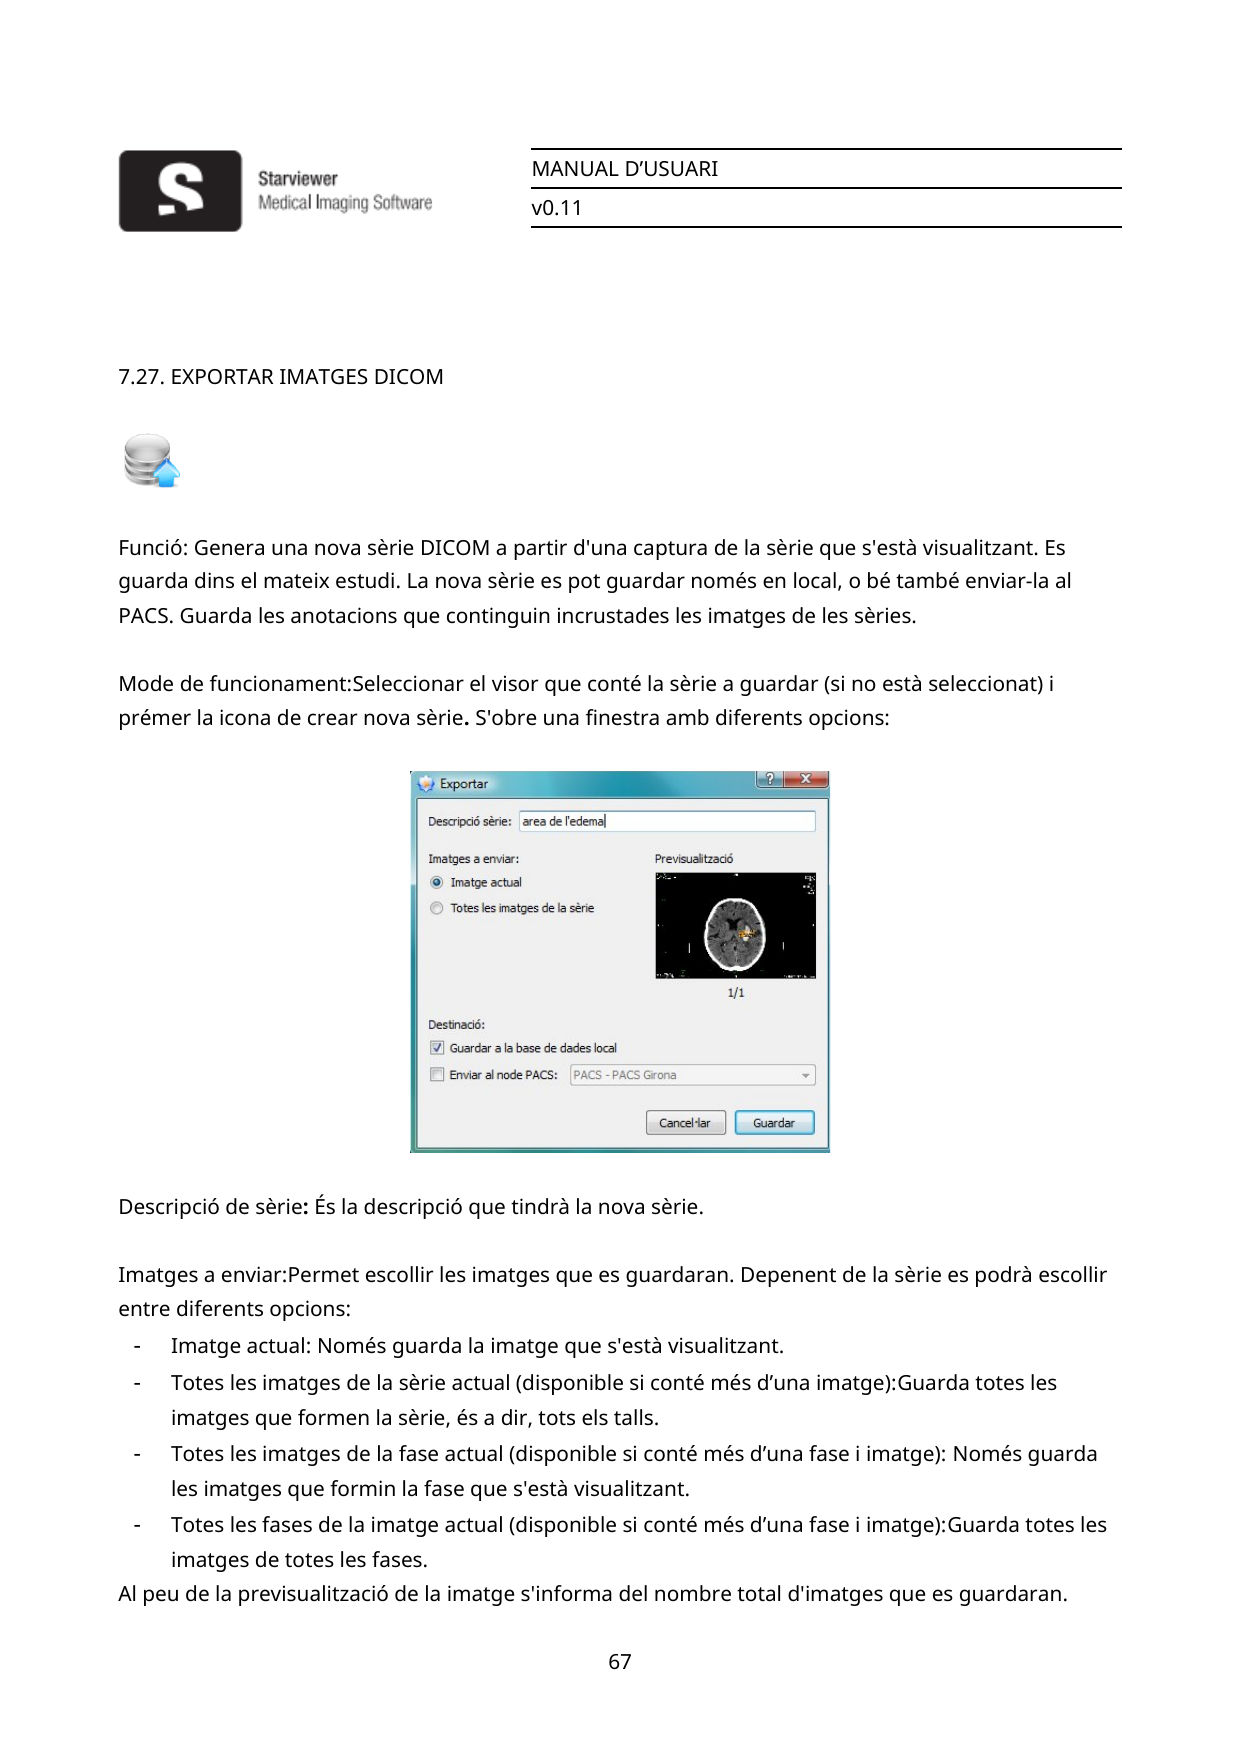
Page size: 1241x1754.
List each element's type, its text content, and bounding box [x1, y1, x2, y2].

list Totes les imatges de la sèrie actual (disponible si conté més d’una imatge):Guarda totes les imatges que formen la sèrie, és a dir, tots els talls. [133, 1366, 1122, 1431]
picture [410, 771, 831, 1153]
text Imatges a enviar:Permet escollir les imatges que es guardaran. Depenent de la sèrie es podrà escollir entre diferents opcions: [118, 1261, 1122, 1323]
text Al peu de la previsualització de la imatge s'informa del nombre total d'imatges que es guardaran. [118, 1579, 1122, 1607]
text Mode de funcionament:Seleccionar el visor que conté la sèrie a guardar (si no està seleccionat) i prémer la icona de crear nova sèrie. S'obre una finestra amb diferents opcions: [118, 669, 1122, 731]
subtitle Exportar imatges DICOM [118, 362, 1122, 391]
picture [118, 430, 187, 493]
list Imatge actual: Només guarda la imatge que s'està visualitzant. [133, 1329, 1122, 1360]
text Descripció de sèrie: És la descripció que tindrà la nova sèrie. [118, 1192, 1122, 1221]
list Totes les imatges de la fase actual (disponible si conté més d’una fase i imatge): Només guarda les imatges que formin la fase que s'està visualitzant. [133, 1437, 1122, 1502]
list Totes les fases de la imatge actual (disponible si conté més d’una fase i imatge):Guarda totes les imatges de totes les fases. [133, 1508, 1122, 1573]
text Funció: Genera una nova sèrie DICOM a partir d'una captura de la sèrie que s'està visualitzant. Es guarda dins el mateix estudi. La nova sèrie es pot guardar només en local, o bé també enviar-la al PACS. Guarda les anotacions que continguin incrustades les imatges de les sèries. [118, 533, 1122, 629]
